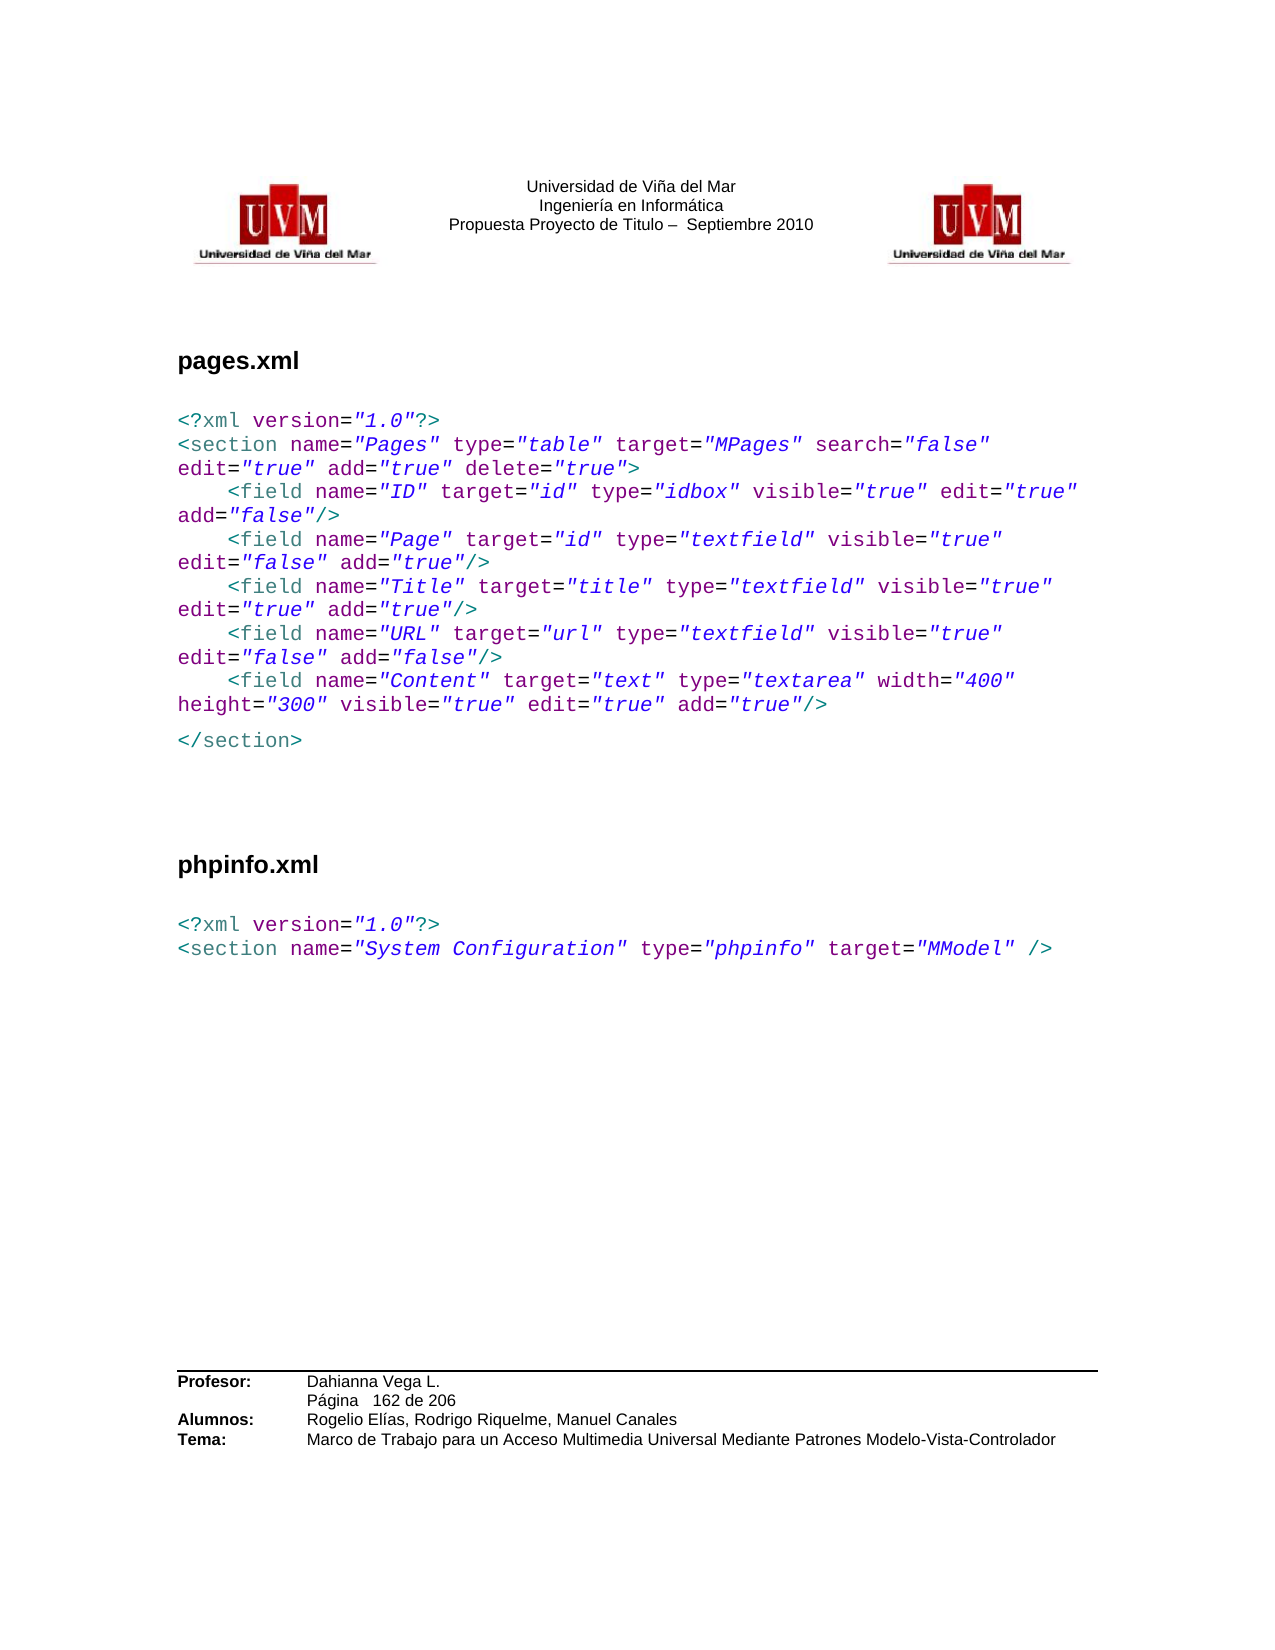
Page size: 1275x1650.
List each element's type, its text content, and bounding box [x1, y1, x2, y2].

text <field name="URL" target="url" type="textfield" visible="true" edit="false" add="false"/> [177, 623, 1098, 670]
text phpinfo.xml [177, 850, 1098, 879]
text pages.xml [177, 346, 1098, 375]
text <field name="ID" target="id" type="idbox" visible="true" edit="true" add="false"/> [177, 481, 1098, 528]
text <section name="System Configuration" type="phpinfo" target="MModel" /> [177, 938, 1098, 962]
text </section> [177, 730, 1098, 754]
text <?xml version="1.0"?> [177, 914, 1098, 938]
text <field name="Content" target="text" type="textarea" width="400" height="300" visible="true" edit="true" add="true"/> [177, 670, 1098, 718]
text <?xml version="1.0"?> [177, 410, 1098, 434]
picture [871, 176, 1084, 267]
text <section name="Pages" type="table" target="MPages" search="false" edit="true" add="true" delete="true"> [177, 434, 1098, 481]
text <field name="Title" target="title" type="textfield" visible="true" edit="true" add="true"/> [177, 576, 1098, 623]
picture [177, 176, 390, 267]
text <field name="Page" target="id" type="textfield" visible="true" edit="false" add="true"/> [177, 528, 1098, 576]
